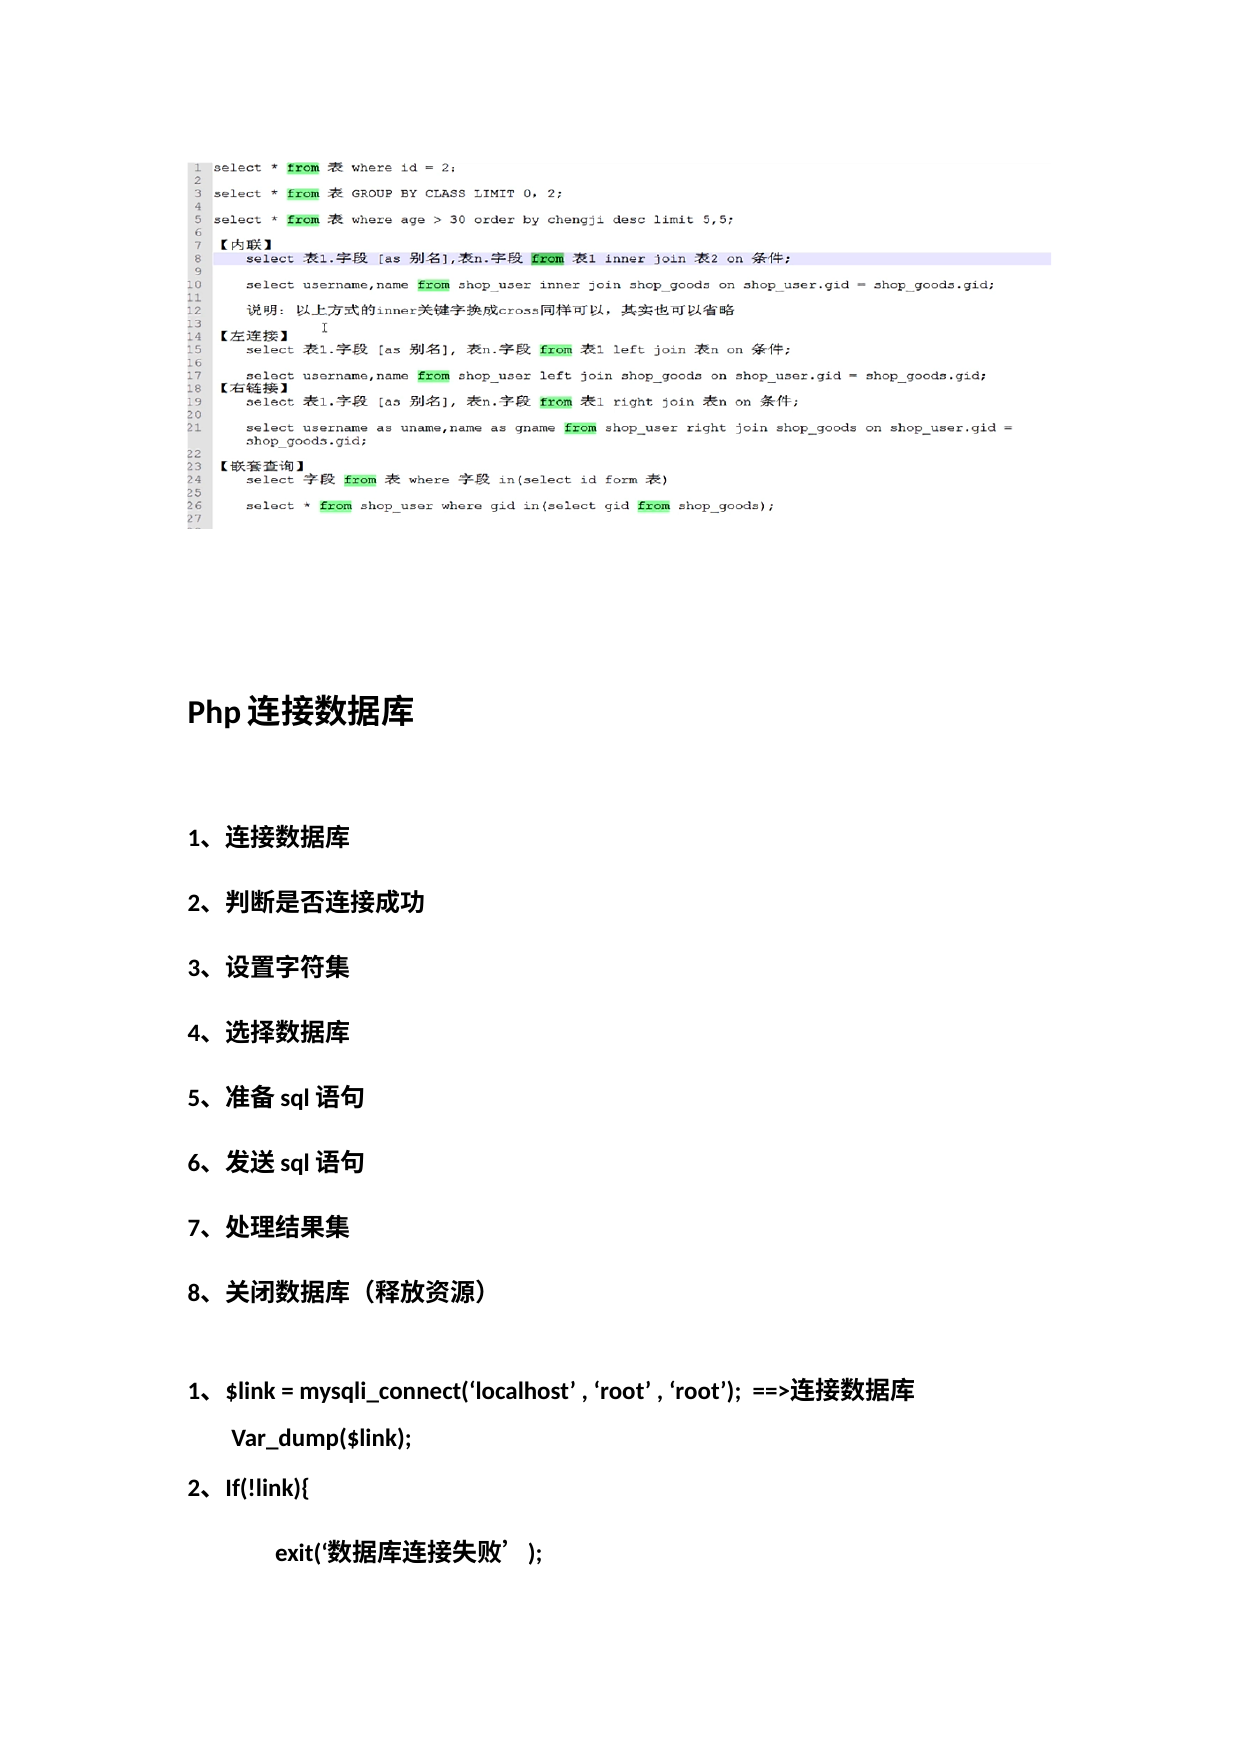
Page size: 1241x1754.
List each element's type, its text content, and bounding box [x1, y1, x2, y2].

picture [187, 162, 1052, 529]
list 设置字符集 [187, 933, 1053, 998]
list 处理结果集 [187, 1193, 1053, 1258]
list 发送sql语句 [187, 1128, 1053, 1193]
list exit(‘数据库连接失败’); [231, 1518, 1053, 1583]
list 判断是否连接成功 [187, 868, 1053, 933]
list If(!link){ [187, 1453, 1053, 1518]
list 准备sql语句 [187, 1063, 1053, 1128]
list $link = mysqli_connect(‘localhost’ , ‘root’ , ‘root’); ==>连接数据库 [187, 1356, 1053, 1421]
list 关闭数据库（释放资源） [187, 1258, 1053, 1323]
list 选择数据库 [187, 998, 1053, 1063]
list Var_dump($link); [187, 1421, 1053, 1453]
subtitle Php连接数据库 [187, 677, 1053, 742]
list 连接数据库 [187, 803, 1053, 868]
